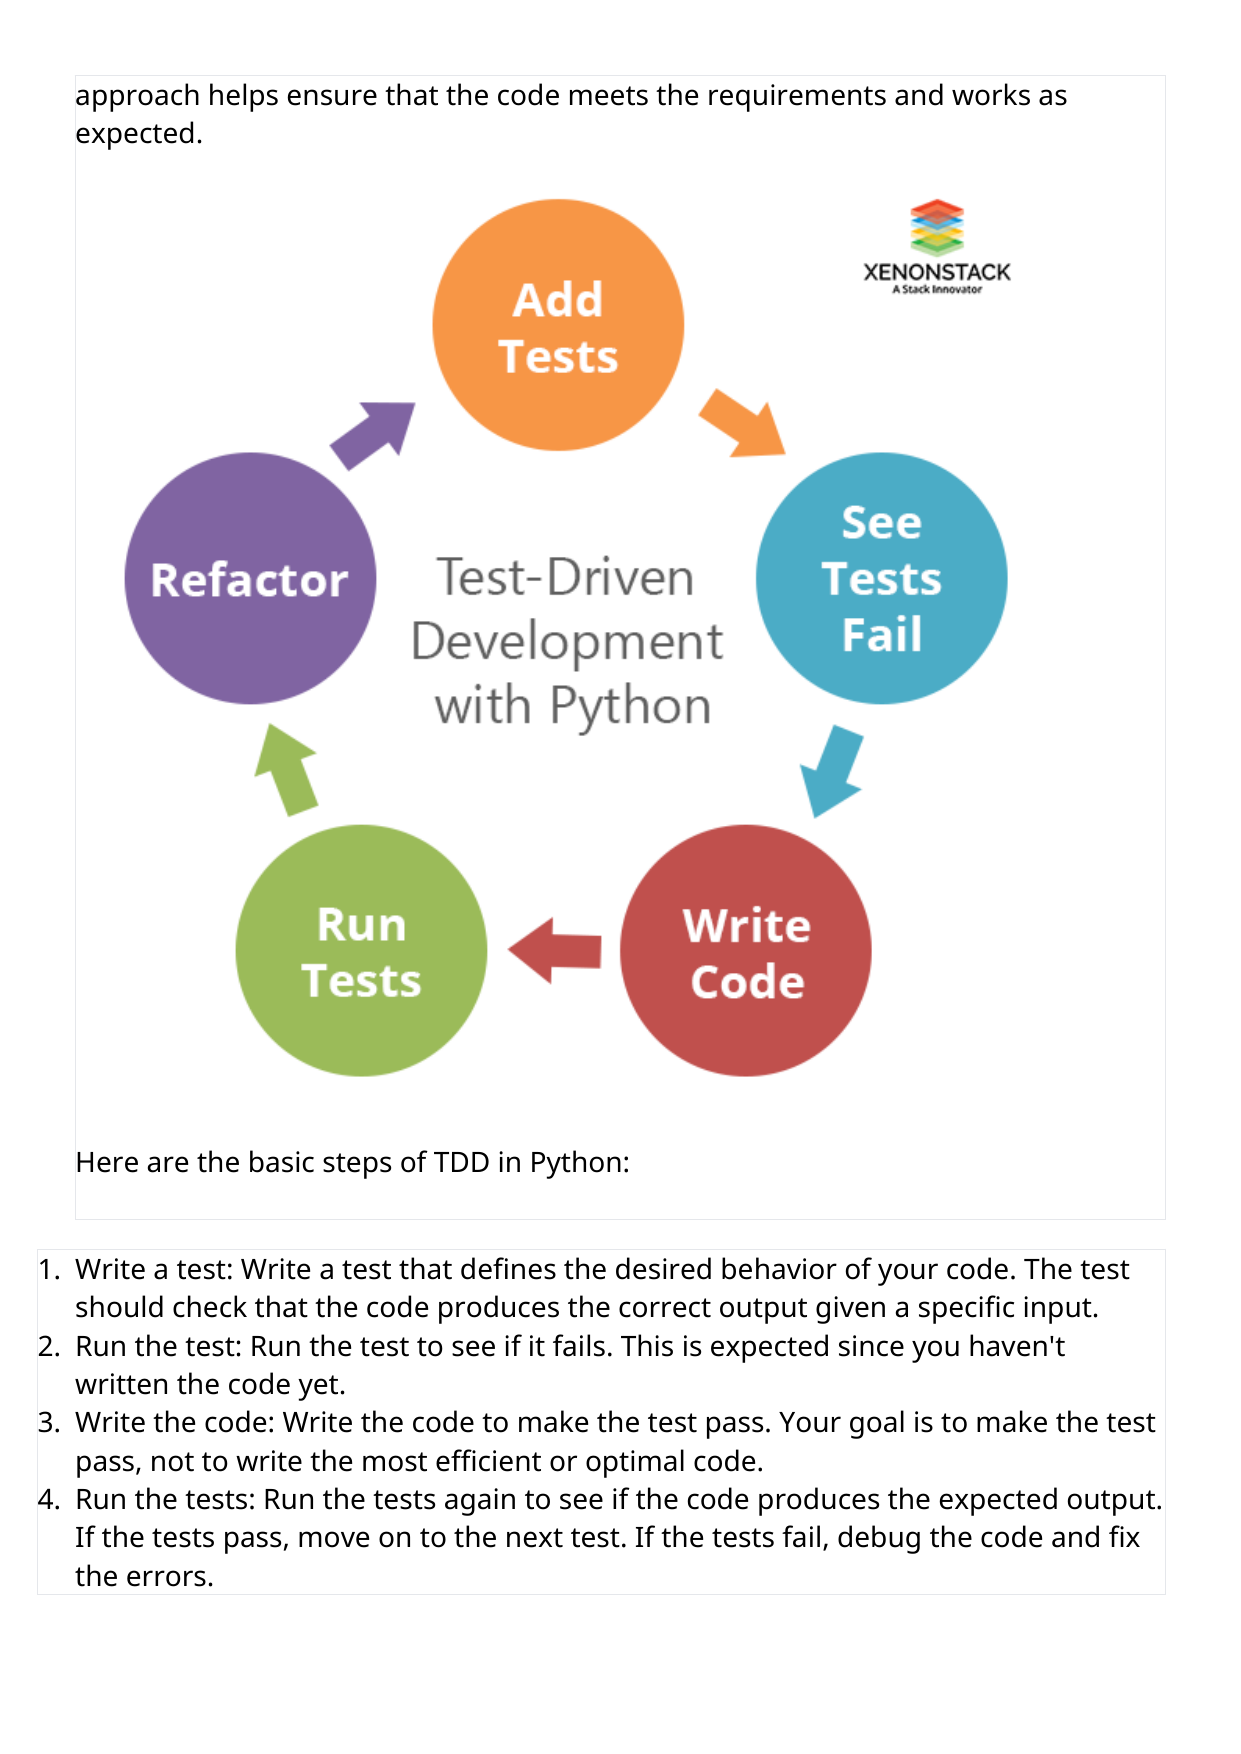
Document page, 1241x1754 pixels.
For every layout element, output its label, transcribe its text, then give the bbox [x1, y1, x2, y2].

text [76, 76, 1165, 152]
list Run the tests: Run the tests again to see if the code produces the expected output. If the tests pass, move on to the next test. If the tests fail, debug the code and fix the errors. [38, 1479, 1165, 1594]
picture [76, 190, 1022, 1105]
text Here are the basic steps of TDD in Python: [76, 1143, 1165, 1180]
list Run the test: Run the test to see if it fails. This is expected since you haven't written the code yet. [38, 1326, 1165, 1402]
list Write a test: Write a test that defines the desired behavior of your code. The test should check that the code produces the correct output given a specific input. [38, 1250, 1165, 1326]
list Write the code: Write the code to make the test pass. Your goal is to make the test pass, not to write the most efficient or optimal code. [38, 1402, 1165, 1479]
